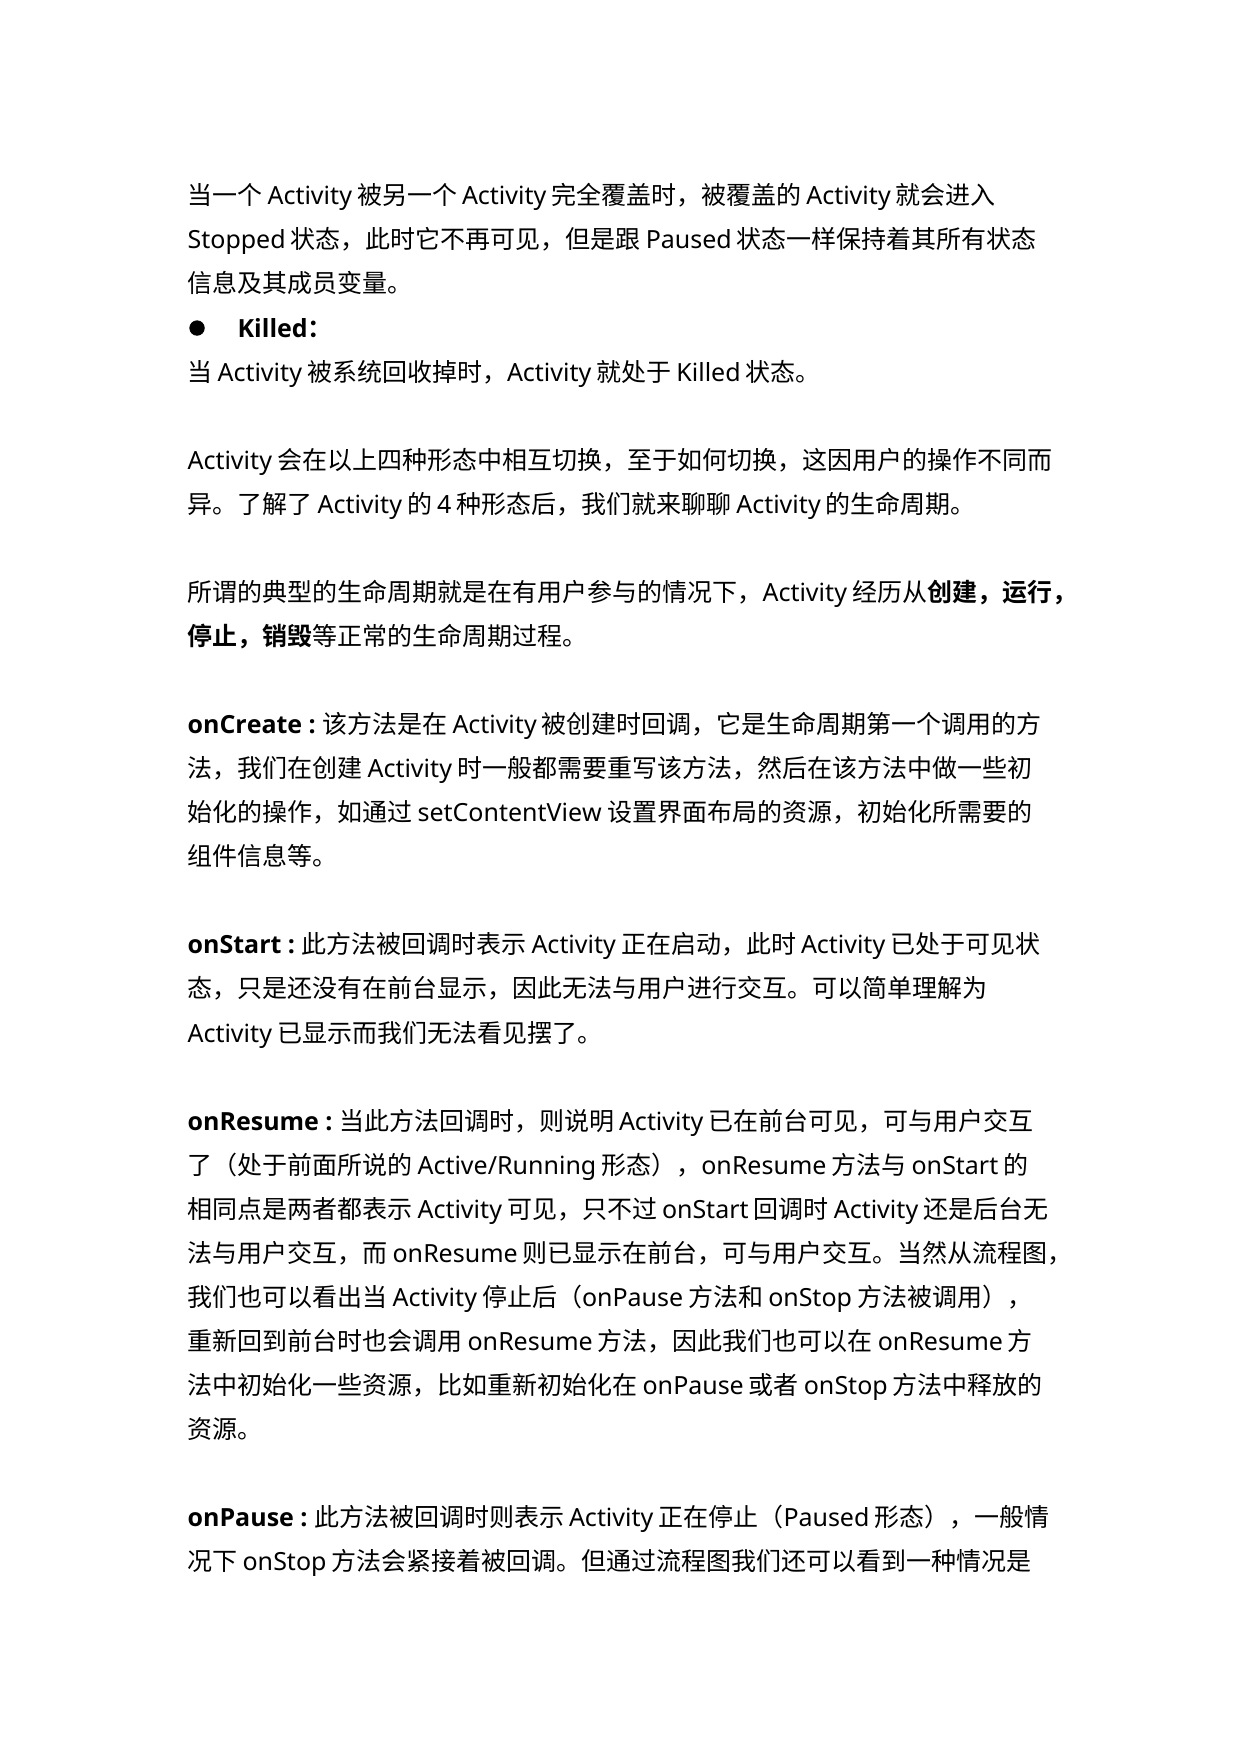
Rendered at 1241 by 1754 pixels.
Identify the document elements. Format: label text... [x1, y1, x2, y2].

text Activity会在以上四种形态中相互切换，至于如何切换，这因用户的操作不同而异。了解了Activity的4种形态后，我们就来聊聊Activity的生命周期。 [187, 436, 1053, 524]
text onCreate : 该方法是在Activity被创建时回调，它是生命周期第一个调用的方法，我们在创建Activity时一般都需要重写该方法，然后在该方法中做一些初始化的操作，如通过setContentView设置界面布局的资源，初始化所需要的组件信息等。 [187, 701, 1053, 877]
list Killed： [187, 304, 1053, 348]
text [187, 1494, 1053, 1582]
text onStart : 此方法被回调时表示Activity正在启动，此时Activity已处于可见状态，只是还没有在前台显示，因此无法与用户进行交互。可以简单理解为Activity已显示而我们无法看见摆了。 [187, 921, 1053, 1053]
text onResume : 当此方法回调时，则说明Activity已在前台可见，可与用户交互了（处于前面所说的Active/Running形态），onResume方法与onStart的相同点是两者都表示Activity可见，只不过onStart回调时Activity还是后台无法与用户交互，而onResume则已显示在前台，可与用户交互。当然从流程图，我们也可以看出当Activity停止后（onPause方法和onStop方法被调用），重新回到前台时也会调用onResume方法，因此我们也可以在onResume方法中初始化一些资源，比如重新初始化在onPause或者onStop方法中释放的资源。 [187, 1097, 1053, 1450]
text 所谓的典型的生命周期就是在有用户参与的情况下，Activity经历从创建，运行，停止，销毁等正常的生命周期过程。 [187, 568, 1053, 657]
text 当一个Activity被另一个Activity完全覆盖时，被覆盖的Activity就会进入Stopped状态，此时它不再可见，但是跟Paused状态一样保持着其所有状态信息及其成员变量。 [187, 172, 1053, 304]
text 当Activity被系统回收掉时，Activity就处于Killed状态。 [187, 348, 1053, 392]
